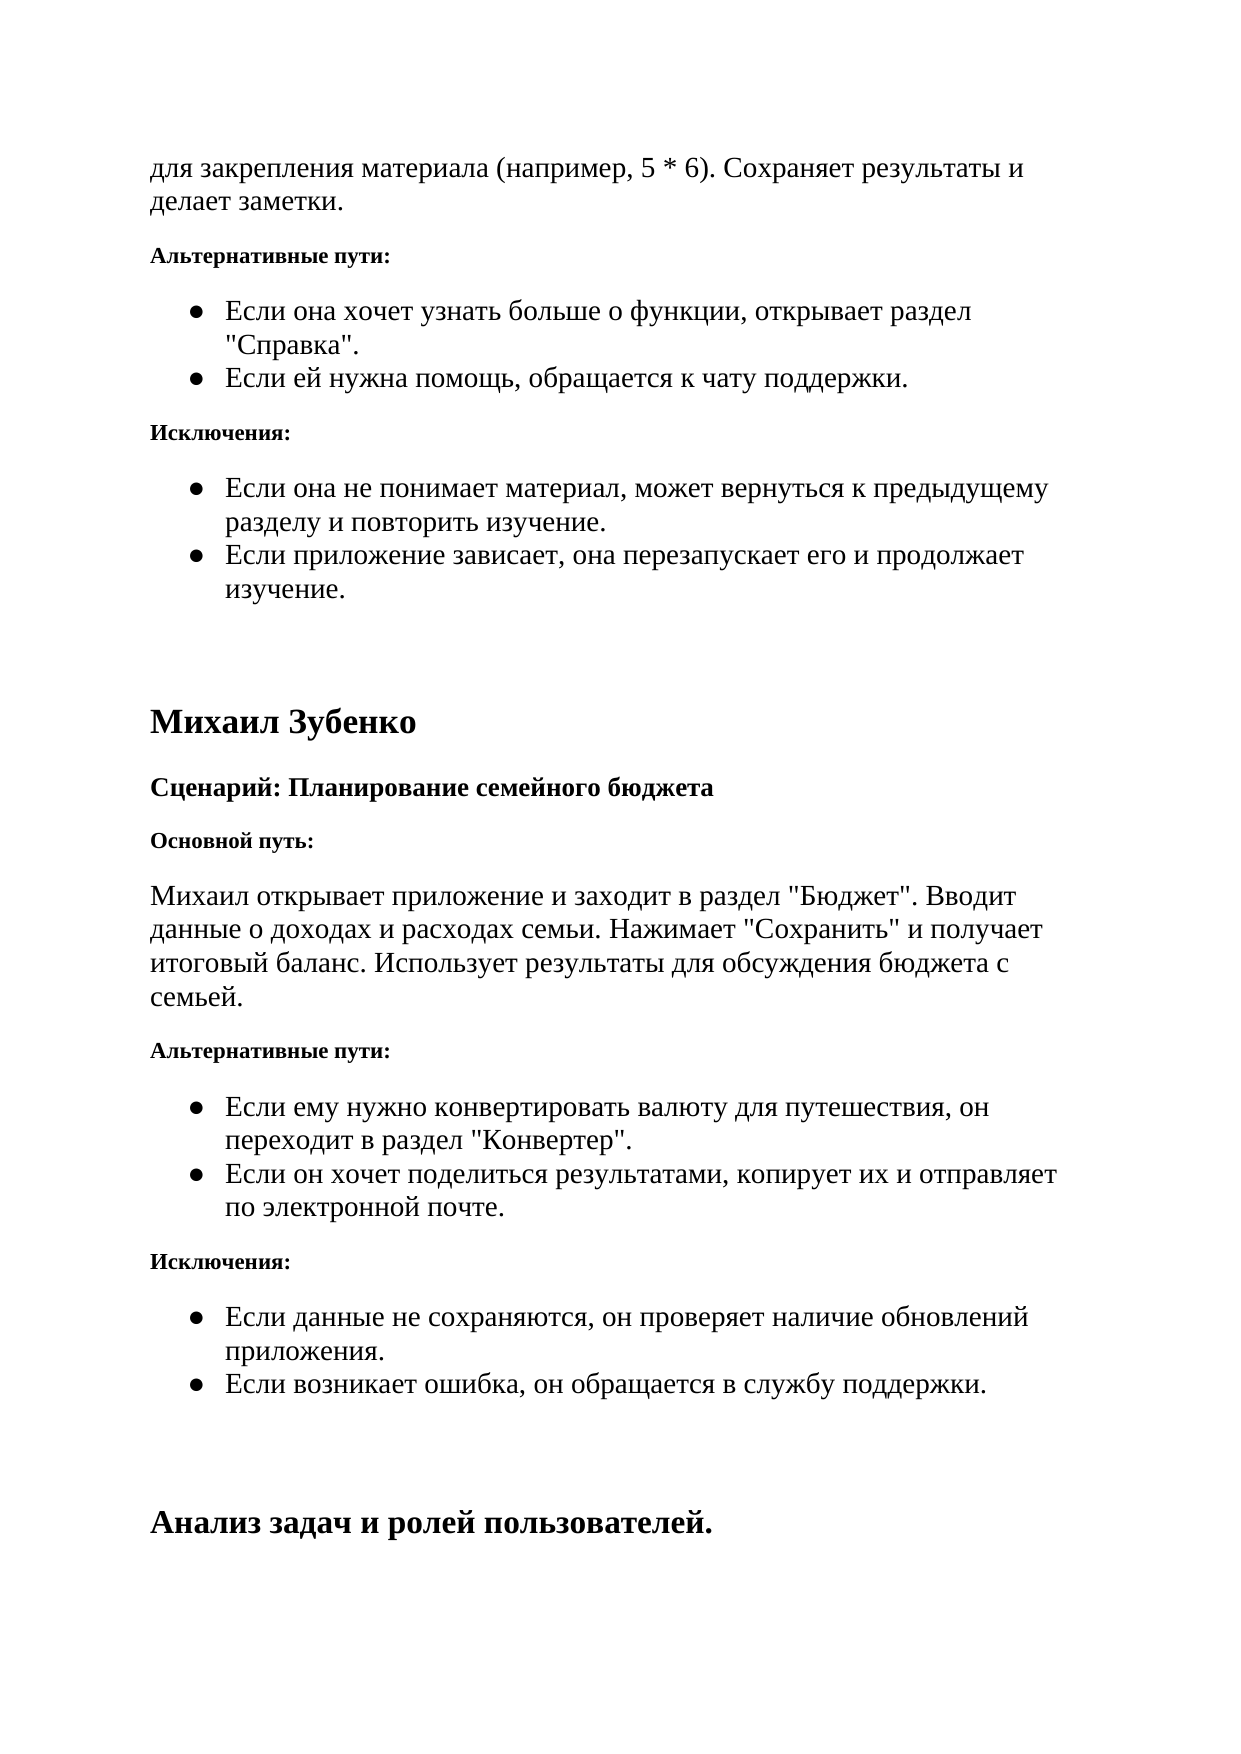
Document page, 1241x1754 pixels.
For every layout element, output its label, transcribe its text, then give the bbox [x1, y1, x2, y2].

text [150, 150, 1090, 217]
subtitle Альтернативные пути: [150, 242, 1090, 268]
list Если он хочет поделиться результатами, копирует их и отправляет по электронной почте. [187, 1156, 1090, 1223]
subtitle Основной путь: [150, 827, 1090, 853]
subtitle Исключения: [150, 1248, 1090, 1274]
list Если она хочет узнать больше о функции, открывает раздел "Справка". [187, 293, 1090, 361]
list Если она не понимает материал, может вернуться к предыдущему разделу и повторить изучение. [187, 470, 1090, 537]
text Михаил открывает приложение и заходит в раздел "Бюджет". Вводит данные о доходах и расходах семьи. Нажимает "Сохранить" и получает итоговый баланс. Использует результаты для обсуждения бюджета с семьей. [150, 878, 1090, 1012]
list Если данные не сохраняются, он проверяет наличие обновлений приложения. [187, 1299, 1090, 1366]
list Если ему нужно конвертировать валюту для путешествия, он переходит в раздел "Конвертер". [187, 1089, 1090, 1156]
subtitle Сценарий: Планирование семейного бюджета [150, 771, 1090, 802]
subtitle Михаил Зубенко [150, 701, 1090, 741]
list Если приложение зависает, она перезапускает его и продолжает изучение. [187, 537, 1090, 604]
subtitle Исключения: [150, 419, 1090, 445]
list Если ей нужна помощь, обращается к чату поддержки. [187, 361, 1090, 394]
text Анализ задач и ролей пользователей. [150, 1502, 1090, 1540]
list Если возникает ошибка, он обращается в службу поддержки. [187, 1366, 1090, 1400]
subtitle Альтернативные пути: [150, 1037, 1090, 1064]
